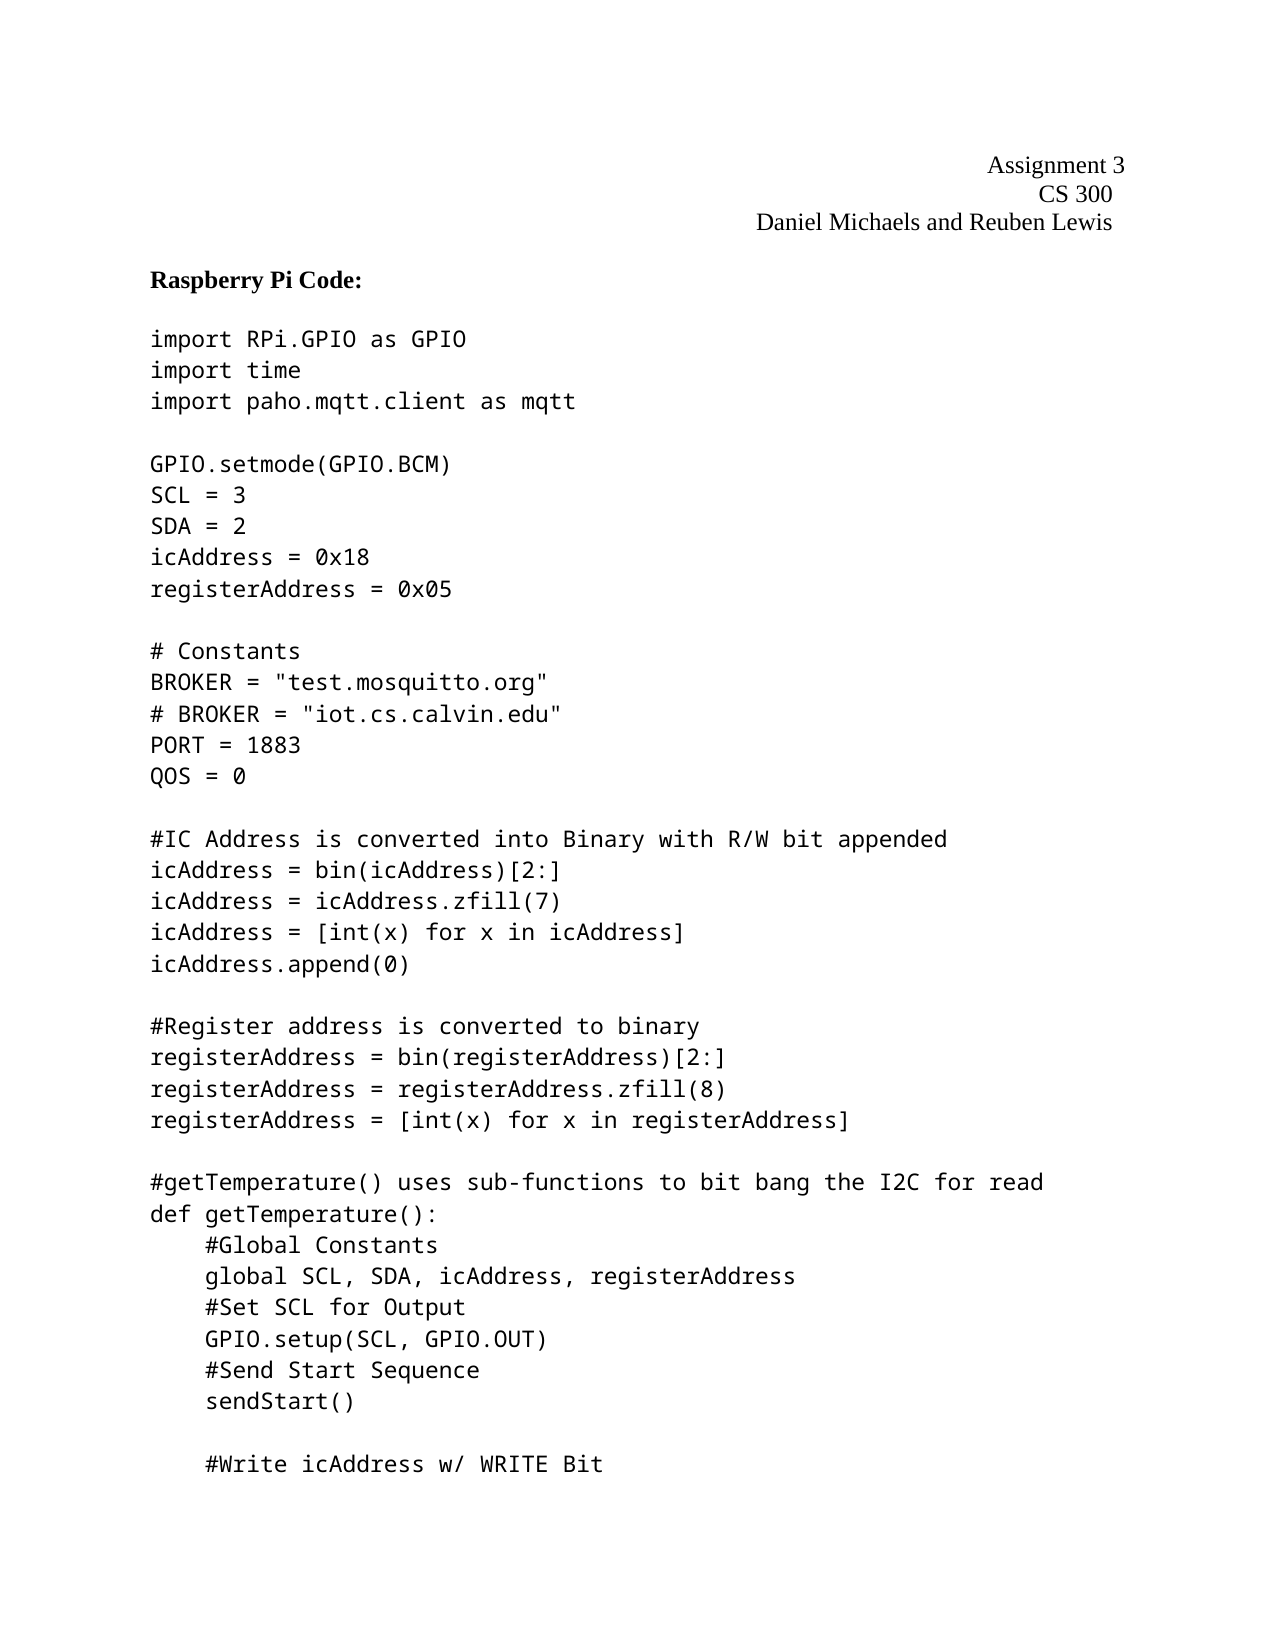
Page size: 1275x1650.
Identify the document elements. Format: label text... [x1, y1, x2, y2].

text GPIO.setmode(GPIO.BCM) [150, 447, 1075, 479]
text GPIO.setup(SCL, GPIO.OUT) [150, 1322, 1075, 1354]
text # Constants [150, 635, 1075, 666]
text BROKER = "test.mosquitto.org" [150, 666, 1075, 697]
text registerAddress = bin(registerAddress)[2:] [150, 1041, 1075, 1072]
text #Register address is converted to binary [150, 1010, 1075, 1041]
text #Set SCL for Output [150, 1291, 1075, 1322]
text icAddress = [int(x) for x in icAddress] [150, 916, 1075, 947]
text registerAddress = [int(x) for x in registerAddress] [150, 1104, 1075, 1135]
text icAddress = icAddress.zfill(7) [150, 885, 1075, 916]
text #IC Address is converted into Binary with R/W bit appended [150, 822, 1075, 854]
text import time [150, 354, 1075, 385]
text #Global Constants [150, 1229, 1075, 1260]
text PORT = 1883 [150, 729, 1075, 760]
text Raspberry Pi Code: [150, 265, 1112, 294]
text CS 300 [150, 179, 1112, 207]
text # BROKER = "iot.cs.calvin.edu" [150, 697, 1075, 729]
text icAddress.append(0) [150, 947, 1075, 979]
text Assignment 3 [150, 150, 1125, 179]
text SDA = 2 [150, 510, 1075, 541]
text icAddress = 0x18 [150, 541, 1075, 572]
text global SCL, SDA, icAddress, registerAddress [150, 1260, 1075, 1291]
text sendStart() [150, 1385, 1075, 1416]
text #getTemperature() uses sub-functions to bit bang the I2C for read [150, 1166, 1075, 1197]
text #Write icAddress w/ WRITE Bit [150, 1447, 1075, 1479]
text registerAddress = registerAddress.zfill(8) [150, 1072, 1075, 1104]
text SCL = 3 [150, 479, 1075, 510]
text import RPi.GPIO as GPIO [150, 322, 1075, 354]
text icAddress = bin(icAddress)[2:] [150, 854, 1075, 885]
text def getTemperature(): [150, 1197, 1075, 1229]
text QOS = 0 [150, 760, 1075, 791]
text #Send Start Sequence [150, 1354, 1075, 1385]
text Daniel Michaels and Reuben Lewis [150, 207, 1112, 236]
text import paho.mqtt.client as mqtt [150, 385, 1075, 416]
text registerAddress = 0x05 [150, 572, 1075, 604]
